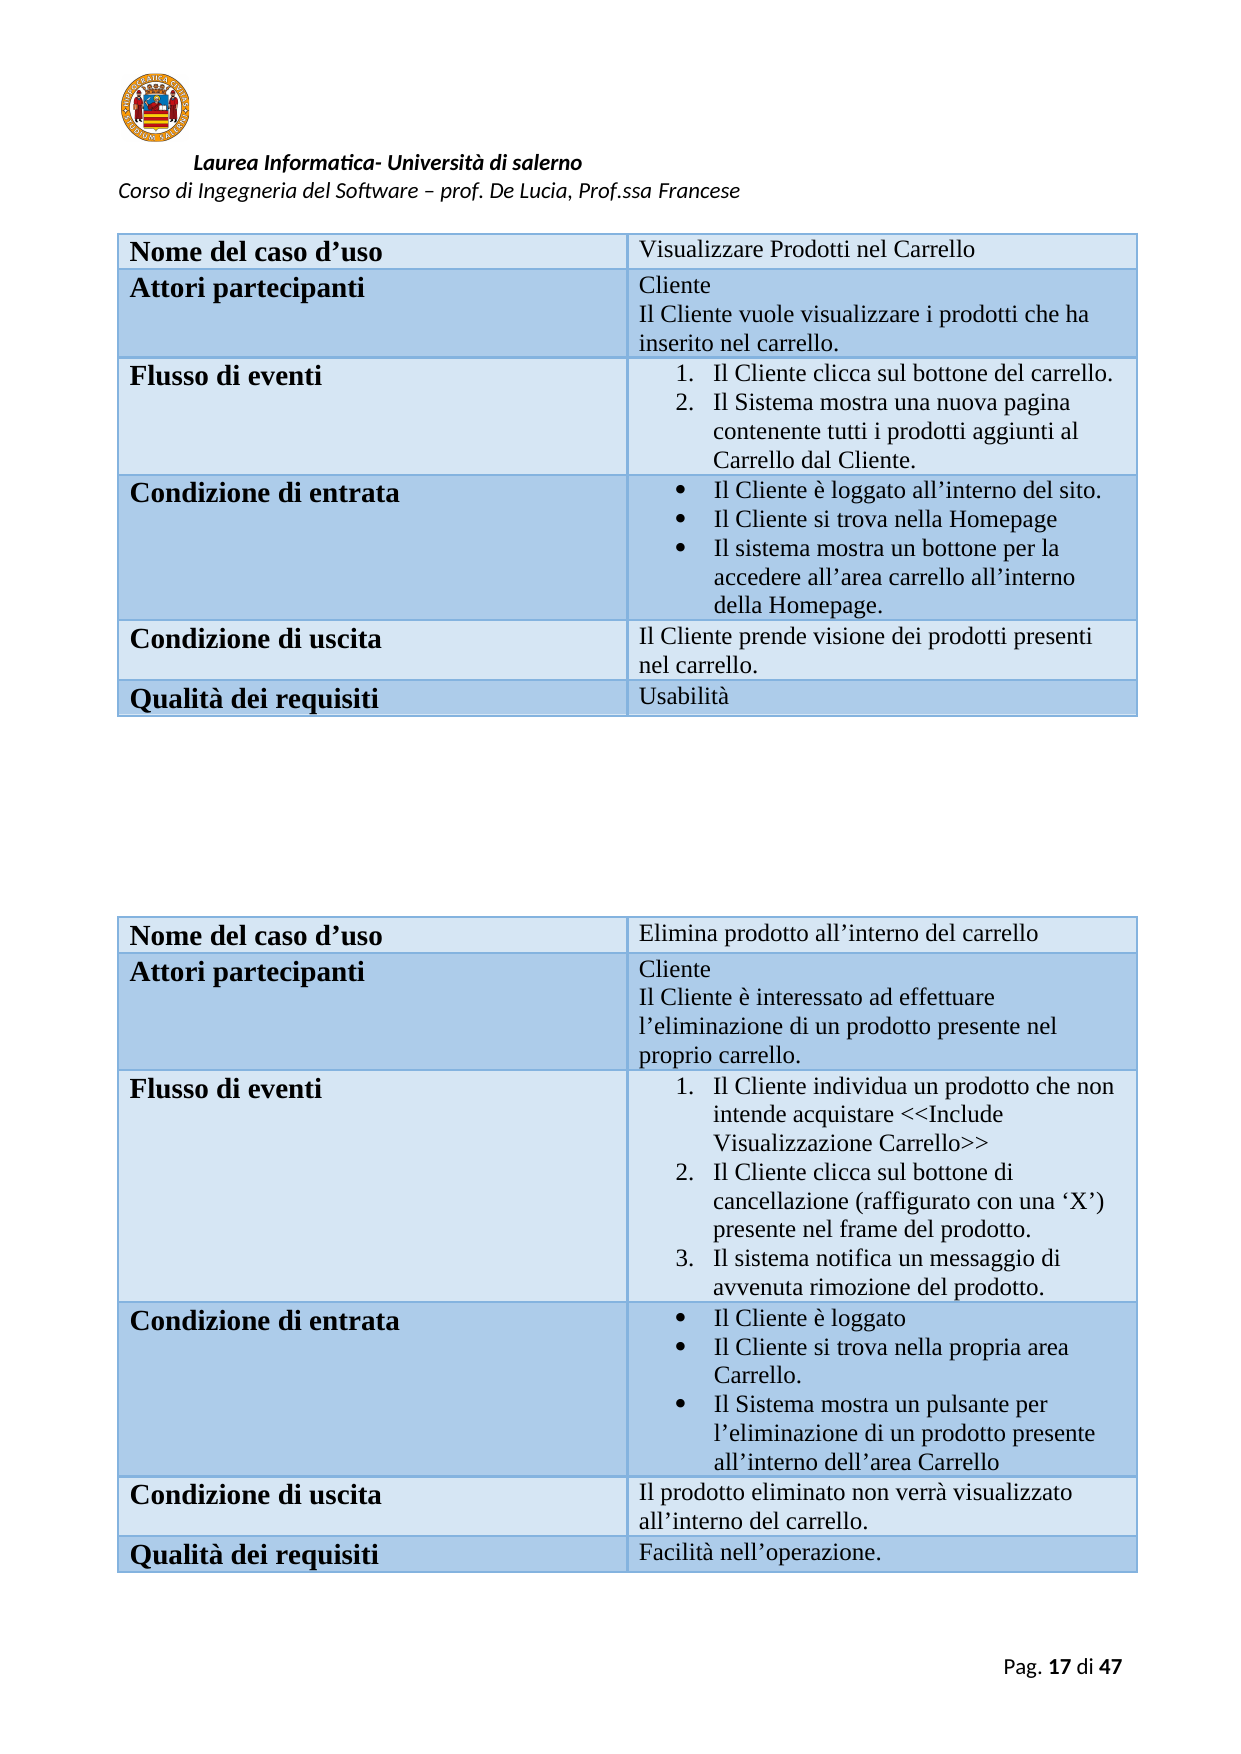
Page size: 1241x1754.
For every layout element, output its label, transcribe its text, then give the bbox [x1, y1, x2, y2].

table_cell Qualità dei requisiti [119, 681, 626, 714]
picture [121, 73, 190, 142]
table_cell Condizione di uscita [119, 1478, 626, 1535]
table_cell Usabilità [629, 681, 1136, 714]
table_cell Attori partecipanti [119, 954, 626, 1069]
table_cell Il Cliente individua un prodotto che non intende acquistare <<Include Visualizzazione Carrello>> Il Cliente clicca sul bottone di cancellazione (raffigurato con una ‘X’) presente nel frame del prodotto. Il sistema notifica un messaggio di avvenuta rimozione del prodotto. [629, 1071, 1136, 1301]
table_cell Condizione di uscita [119, 621, 626, 679]
table_cell Condizione di entrata [119, 476, 626, 619]
table_header Elimina prodotto all’interno del carrello [629, 918, 1136, 952]
table_cell Cliente Il Cliente è interessato ad effettuare l’eliminazione di un prodotto presente nel proprio carrello. [629, 954, 1136, 1069]
table_cell Flusso di eventi [119, 359, 626, 473]
table_cell Condizione di entrata [119, 1303, 626, 1475]
table_cell Il Cliente prende visione dei prodotti presenti nel carrello. [629, 621, 1136, 679]
table_cell Attori partecipanti [119, 270, 626, 356]
table_cell Qualità dei requisiti [119, 1537, 626, 1571]
table_header Nome del caso d’uso [119, 918, 626, 952]
table_header Nome del caso d’uso [119, 235, 626, 268]
table_cell Cliente Il Cliente vuole visualizzare i prodotti che ha inserito nel carrello. [629, 270, 1136, 356]
table_cell Flusso di eventi [119, 1071, 626, 1301]
table_header Visualizzare Prodotti nel Carrello [629, 235, 1136, 268]
table_cell Il Cliente è loggato Il Cliente si trova nella propria area Carrello. Il Sistema mostra un pulsante per l’eliminazione di un prodotto presente all’interno dell’area Carrello [629, 1303, 1136, 1475]
table_cell Il Cliente clicca sul bottone del carrello. Il Sistema mostra una nuova pagina contenente tutti i prodotti aggiunti al Carrello dal Cliente. [629, 359, 1136, 473]
table_cell Il prodotto eliminato non verrà visualizzato all’interno del carrello. [629, 1478, 1136, 1535]
table_cell Facilità nell’operazione. [629, 1537, 1136, 1571]
table_cell Il Cliente è loggato all’interno del sito. Il Cliente si trova nella Homepage Il sistema mostra un bottone per la accedere all’area carrello all’interno della Homepage. [629, 476, 1136, 619]
